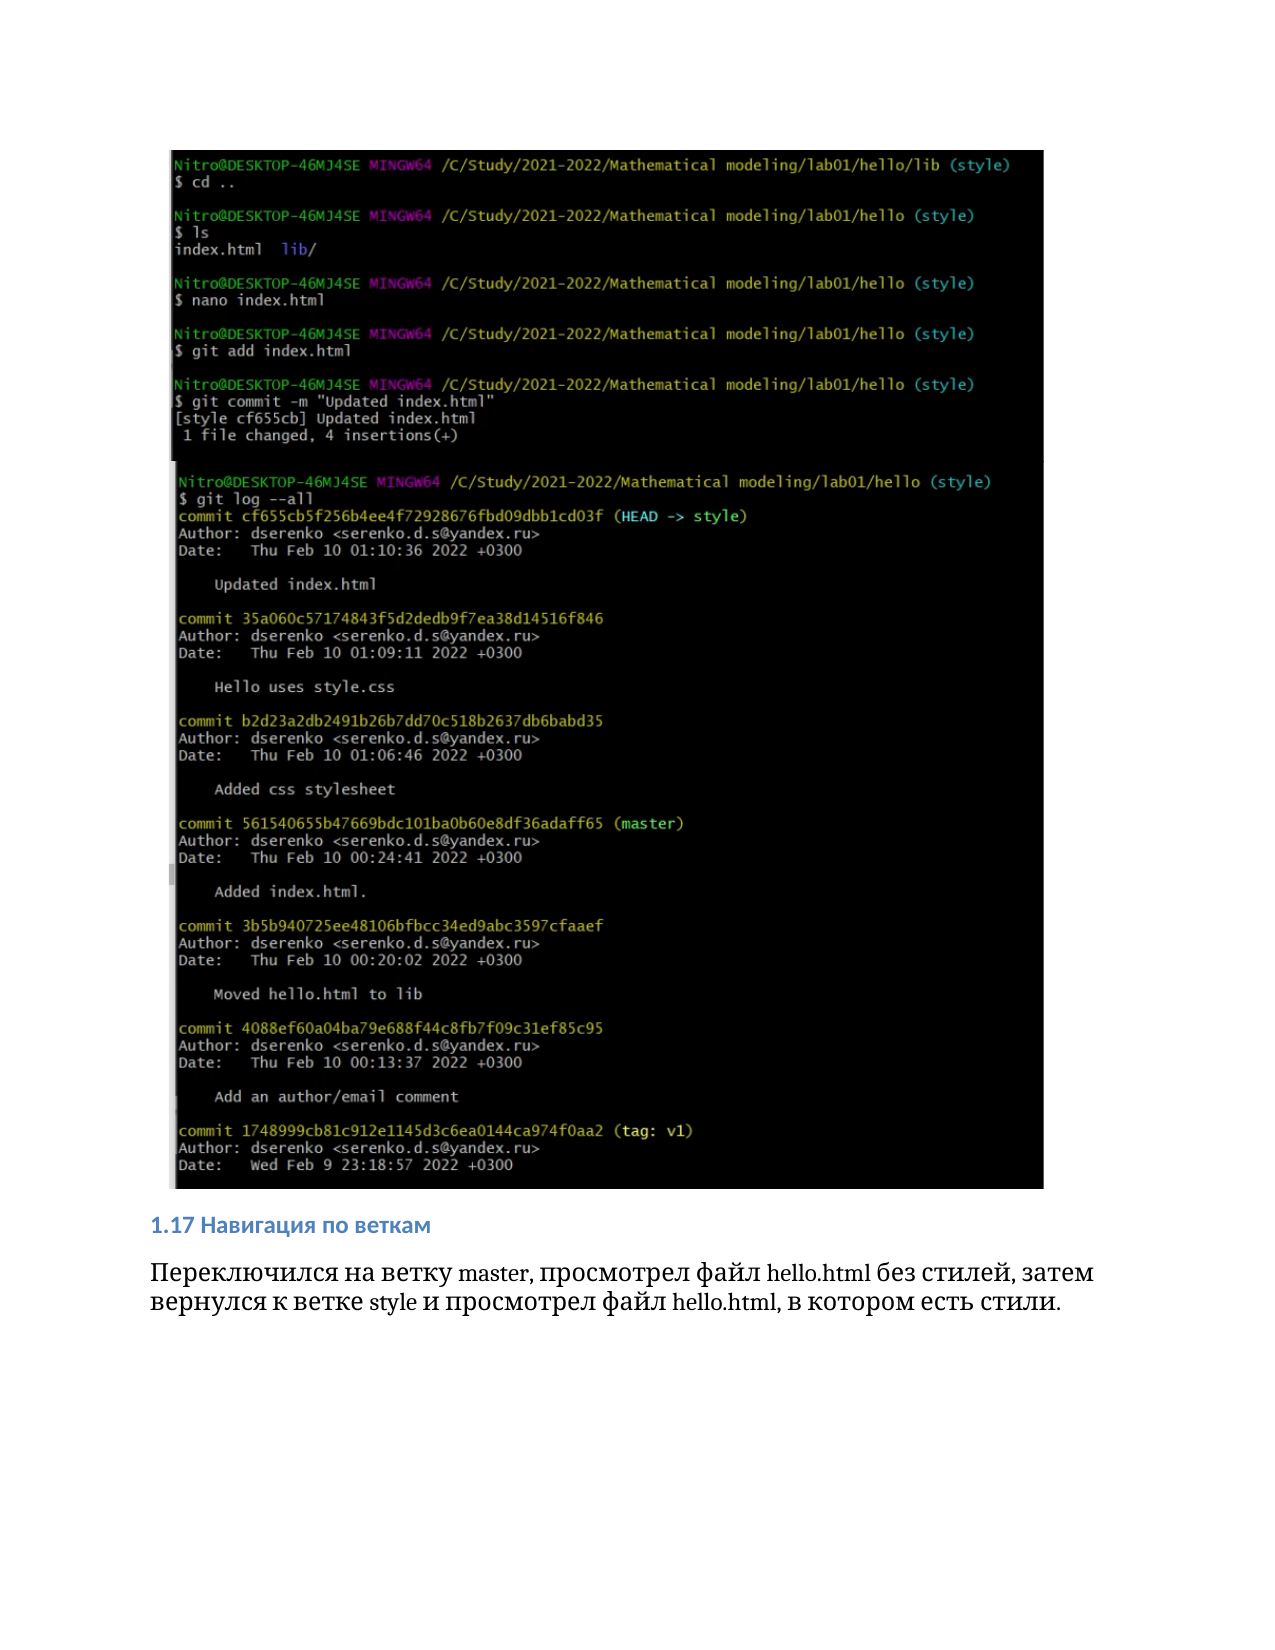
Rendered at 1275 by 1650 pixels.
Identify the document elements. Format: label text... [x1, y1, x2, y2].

subtitle 1.17 Навигация по веткам [150, 1209, 1125, 1240]
picture [168, 150, 1044, 1189]
text Переключился на ветку master, просмотрел файл hello.html без стилей, затем вернулся к ветке style и просмотрел файл hello.html, в котором есть стили. [150, 1259, 1125, 1316]
